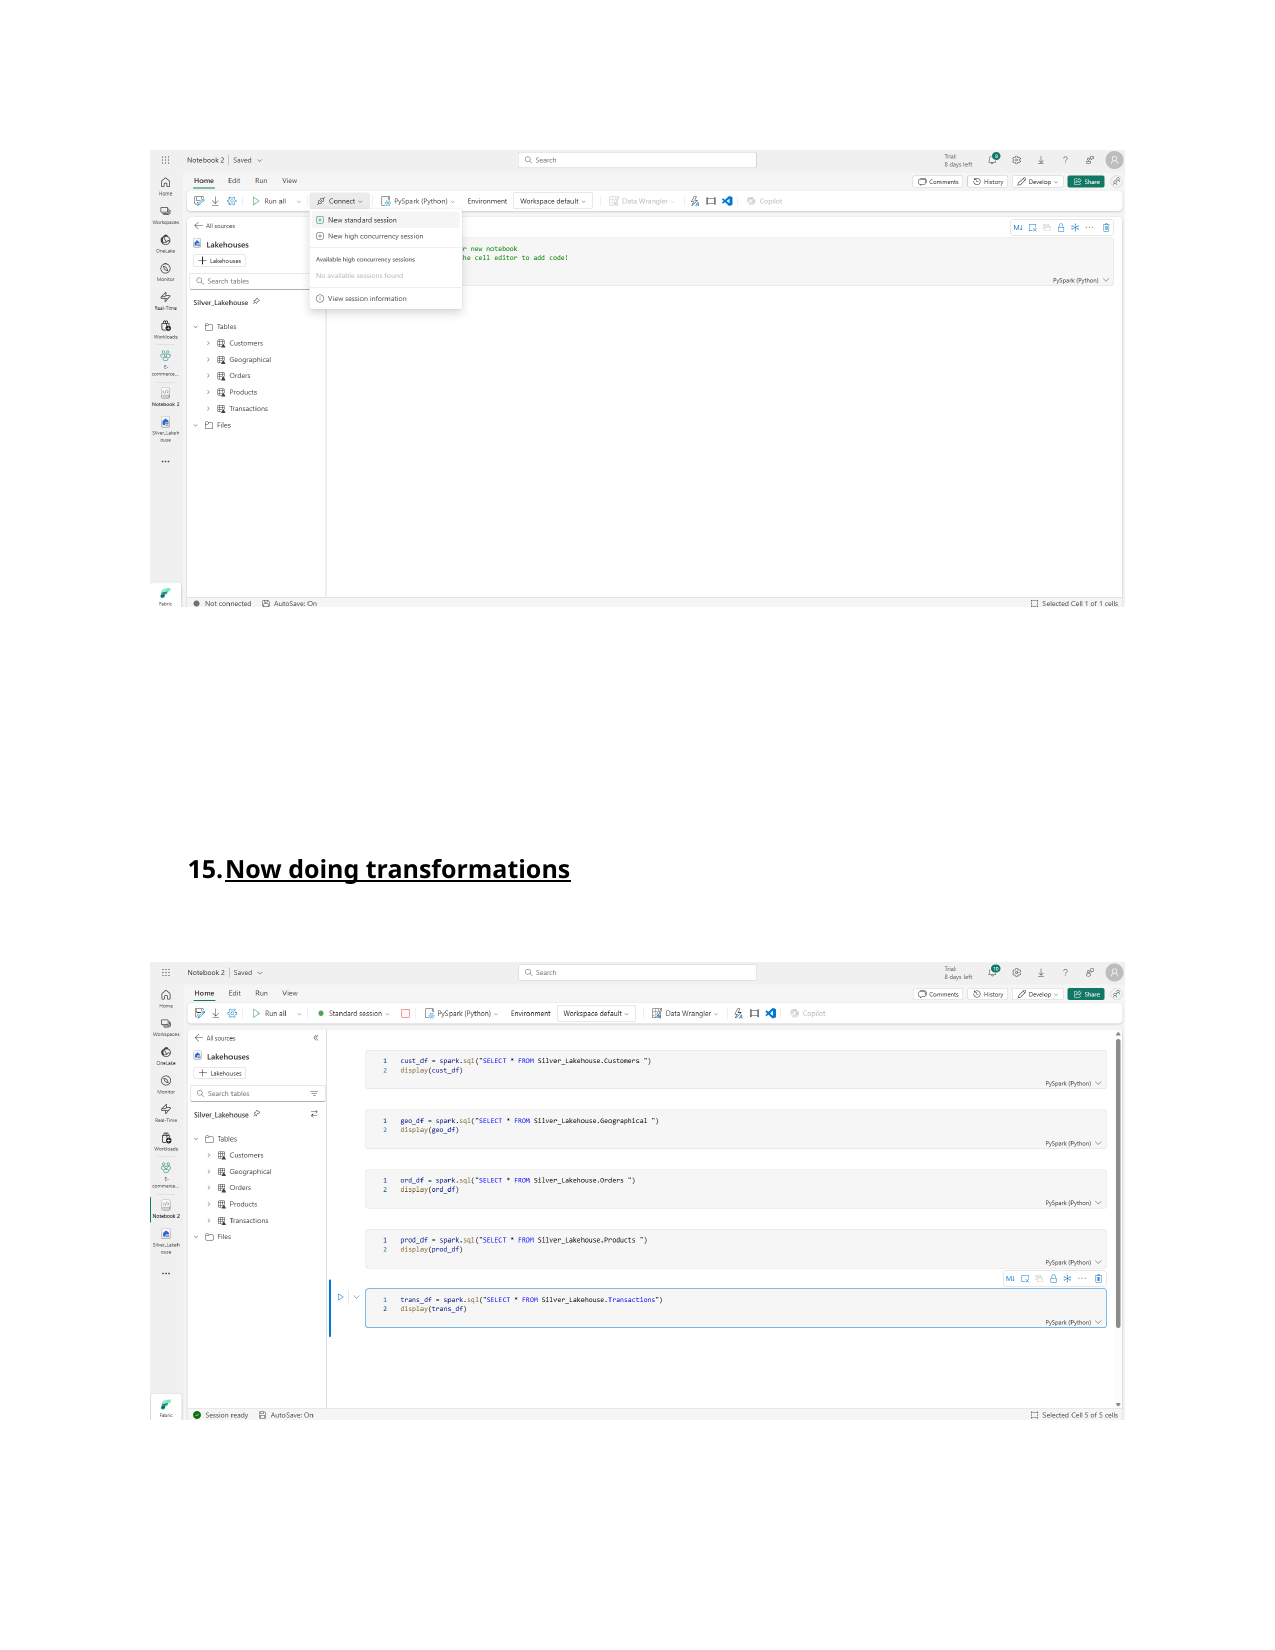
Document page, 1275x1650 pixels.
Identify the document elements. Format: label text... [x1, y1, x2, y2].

list Now doing transformations [187, 851, 1125, 885]
picture [150, 962, 1125, 1420]
picture [150, 150, 1125, 607]
